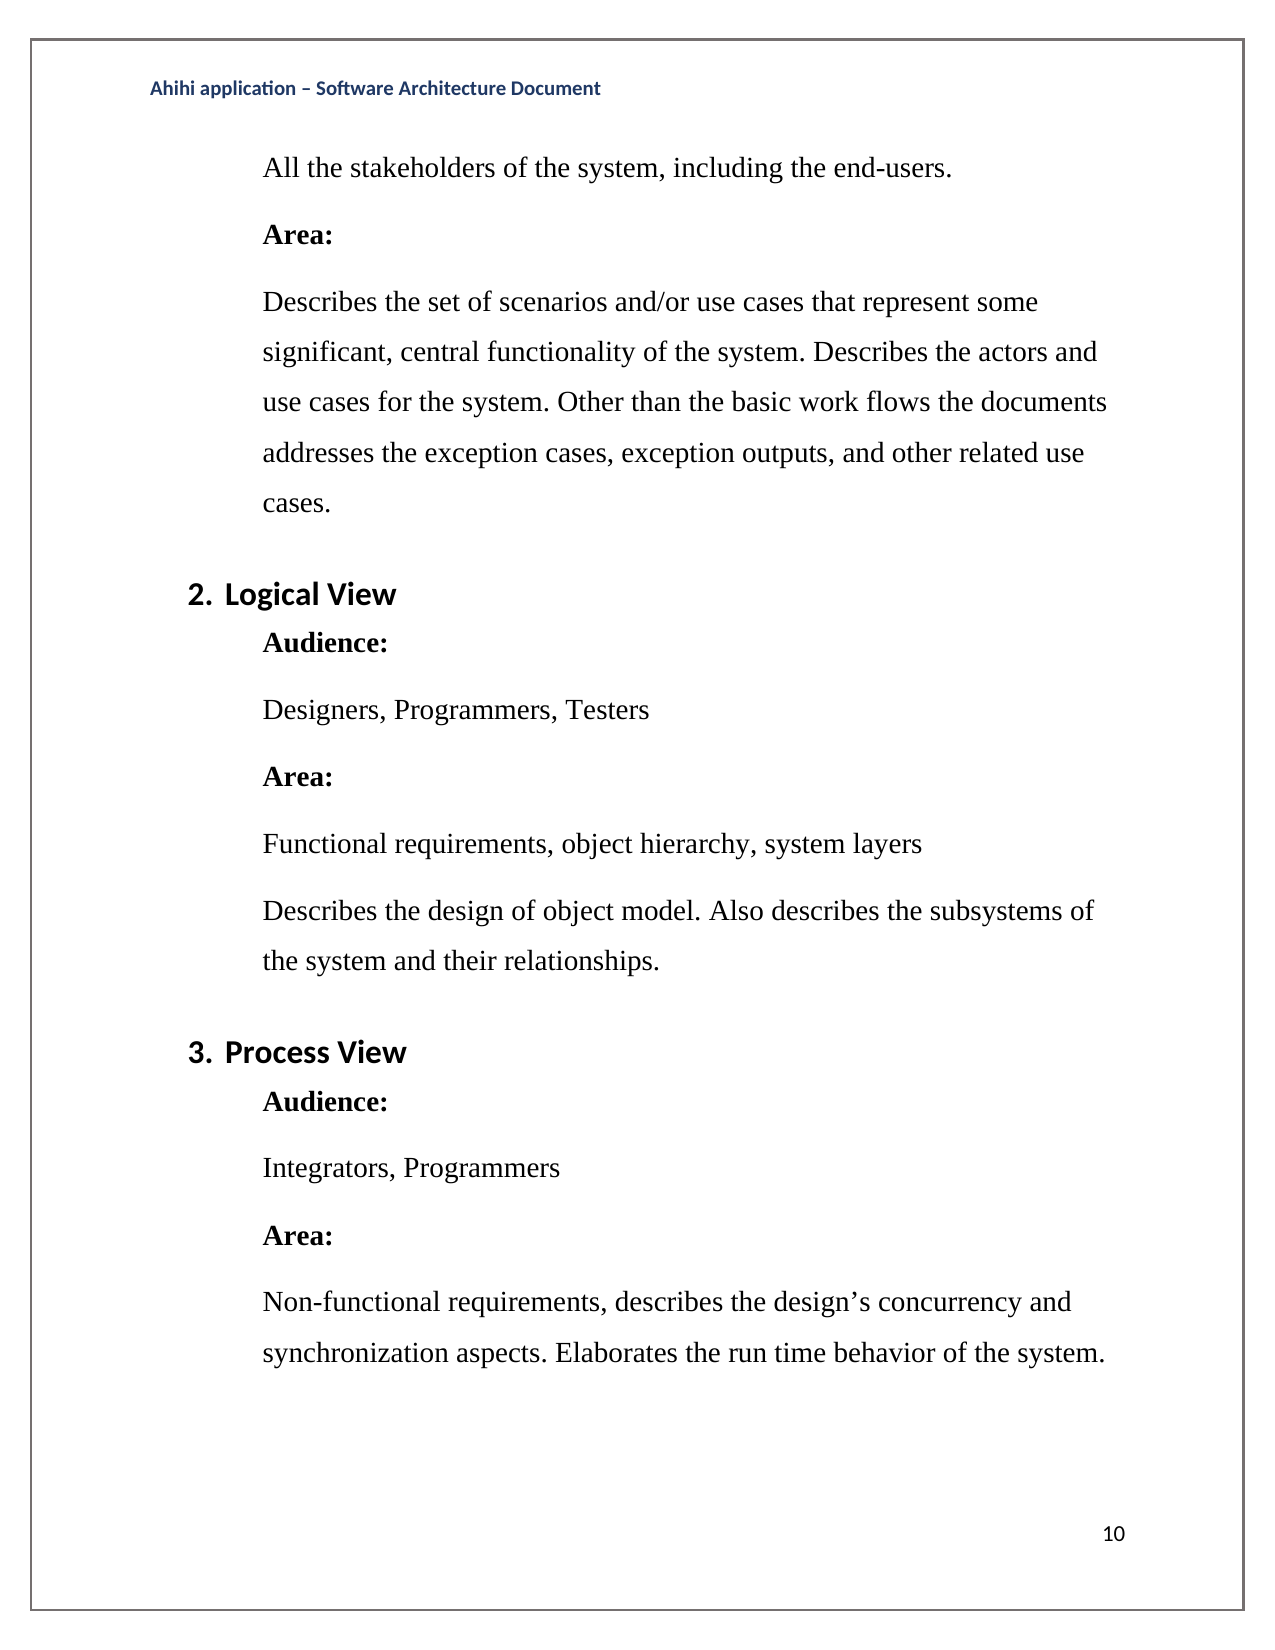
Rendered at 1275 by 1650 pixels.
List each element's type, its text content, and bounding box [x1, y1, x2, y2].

text Area: [262, 759, 1125, 793]
text Audience: [262, 625, 1125, 659]
text All the stakeholders of the system, including the end-users. [262, 150, 1125, 183]
text Functional requirements, object hierarchy, system layers [262, 826, 1125, 860]
subtitle Logical View [187, 573, 1125, 614]
subtitle Process View [187, 1031, 1125, 1072]
text Integrators, Programmers [262, 1151, 1125, 1184]
text Audience: [262, 1084, 1125, 1117]
text Area: [262, 1218, 1125, 1251]
text Area: [262, 217, 1125, 251]
text Designers, Programmers, Testers [262, 692, 1125, 726]
text Non-functional requirements, describes the design’s concurrency and synchronization aspects. Elaborates the run time behavior of the system. [262, 1284, 1125, 1368]
text Describes the set of scenarios and/or use cases that represent some significant, central functionality of the system. Describes the actors and use cases for the system. Other than the basic work flows the documents addresses the exception cases, exception outputs, and other related use cases. [262, 284, 1125, 519]
text Describes the design of object model. Also describes the subsystems of the system and their relationships. [262, 893, 1125, 977]
